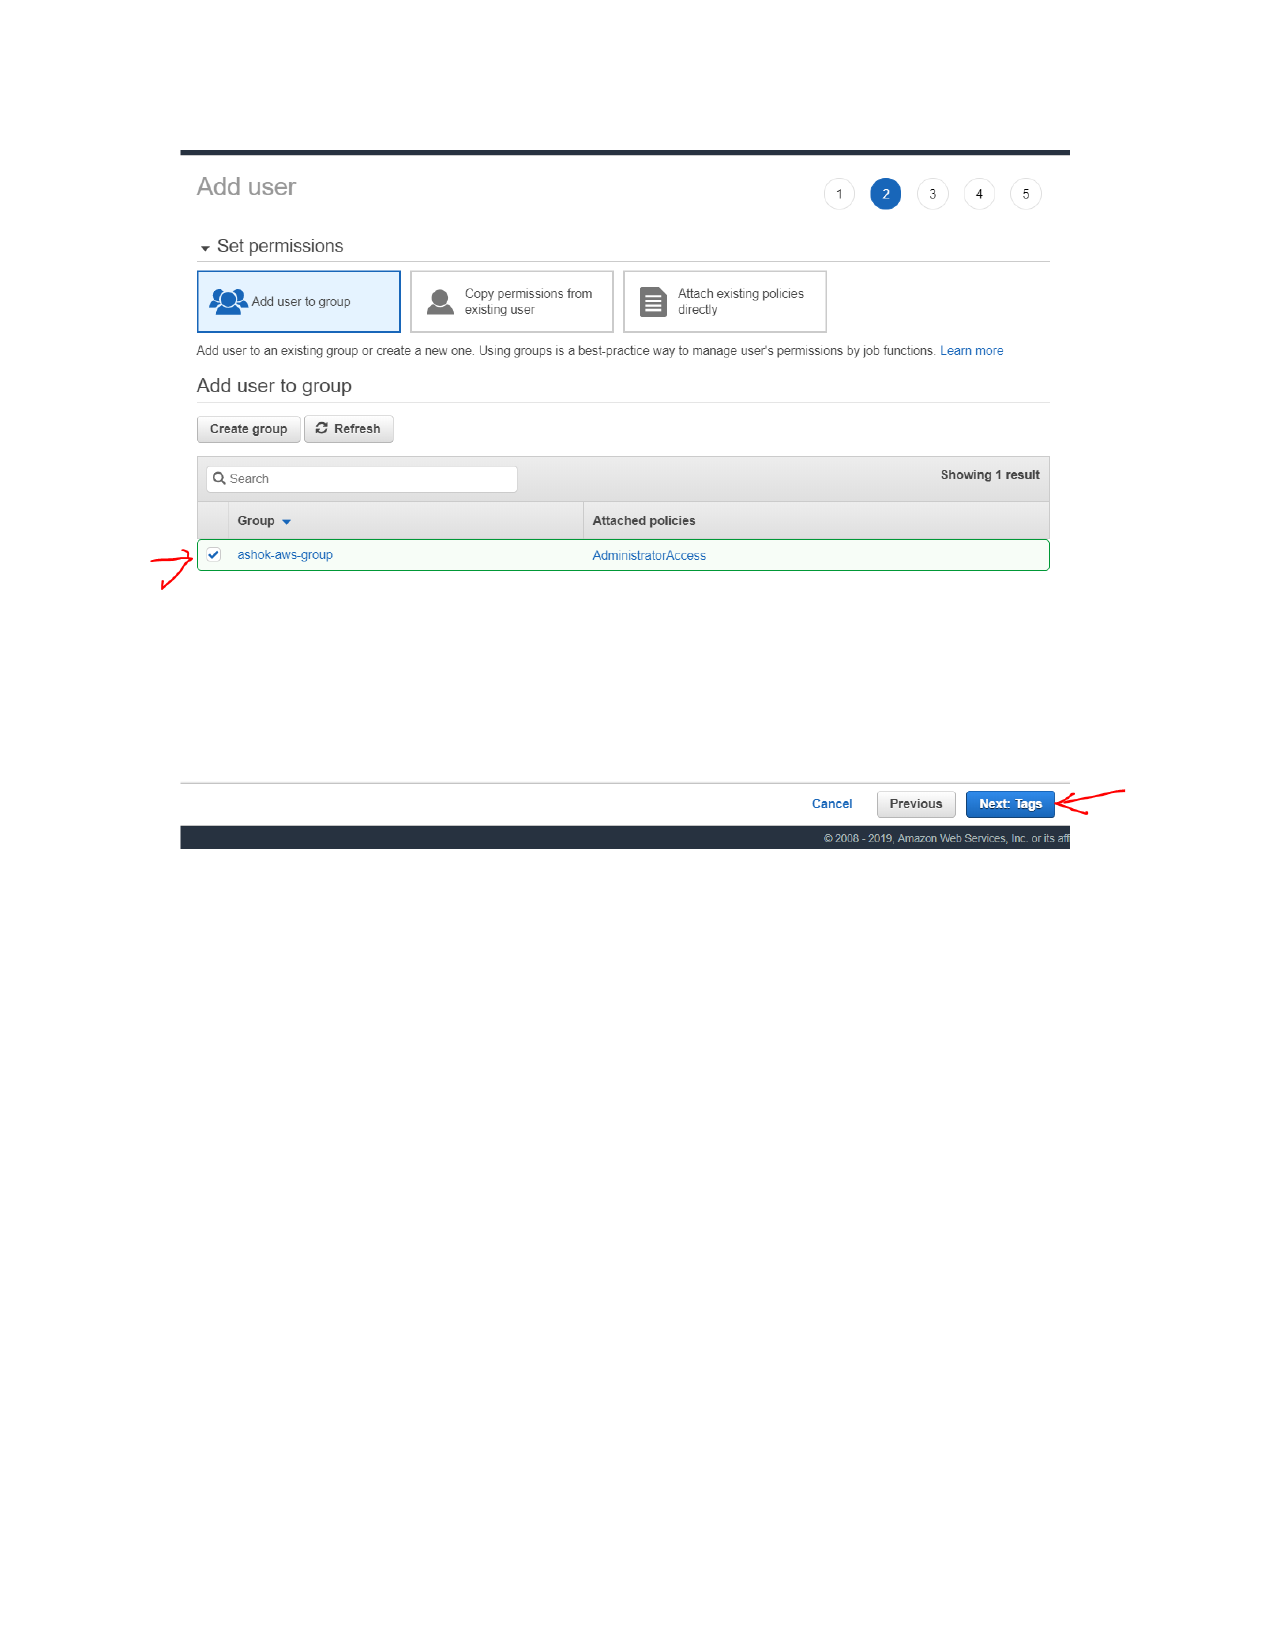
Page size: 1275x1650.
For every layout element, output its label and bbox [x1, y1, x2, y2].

picture [150, 150, 1125, 849]
